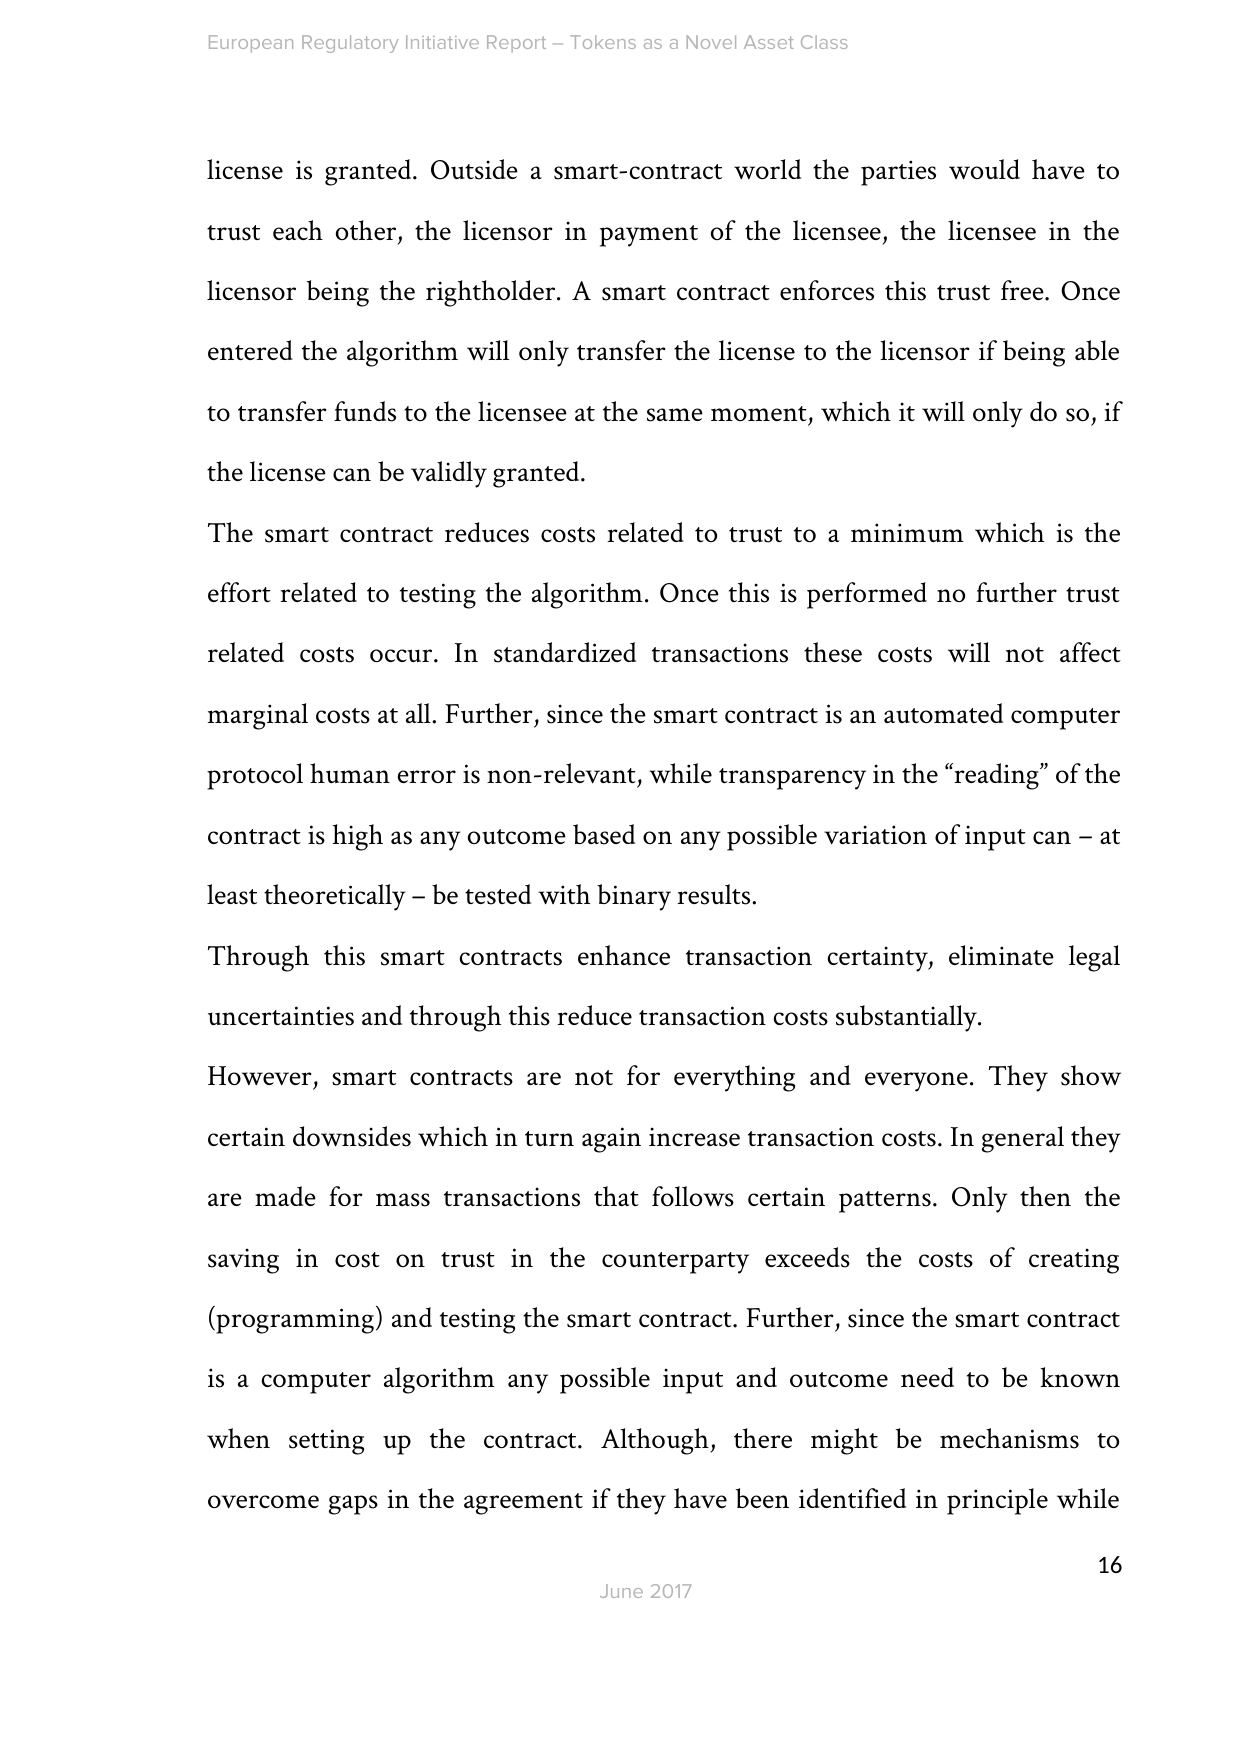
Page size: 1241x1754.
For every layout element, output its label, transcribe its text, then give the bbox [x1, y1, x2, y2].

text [207, 148, 1122, 490]
text The smart contract reduces costs related to trust to a minimum which is the effort related to testing the algorithm. Once this is performed no further trust related costs occur. In standardized transactions these costs will not affect marginal costs at all. Further, since the smart contract is an automated computer protocol human error is non-relevant, while transparency in the “reading” of the contract is high as any outcome based on any possible variation of input can – at least theoretically – be tested with binary results. [207, 510, 1122, 913]
text Through this smart contracts enhance transaction certainty, eliminate legal uncertainties and through this reduce transaction costs substantially. [207, 933, 1122, 1034]
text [207, 1054, 1122, 1517]
